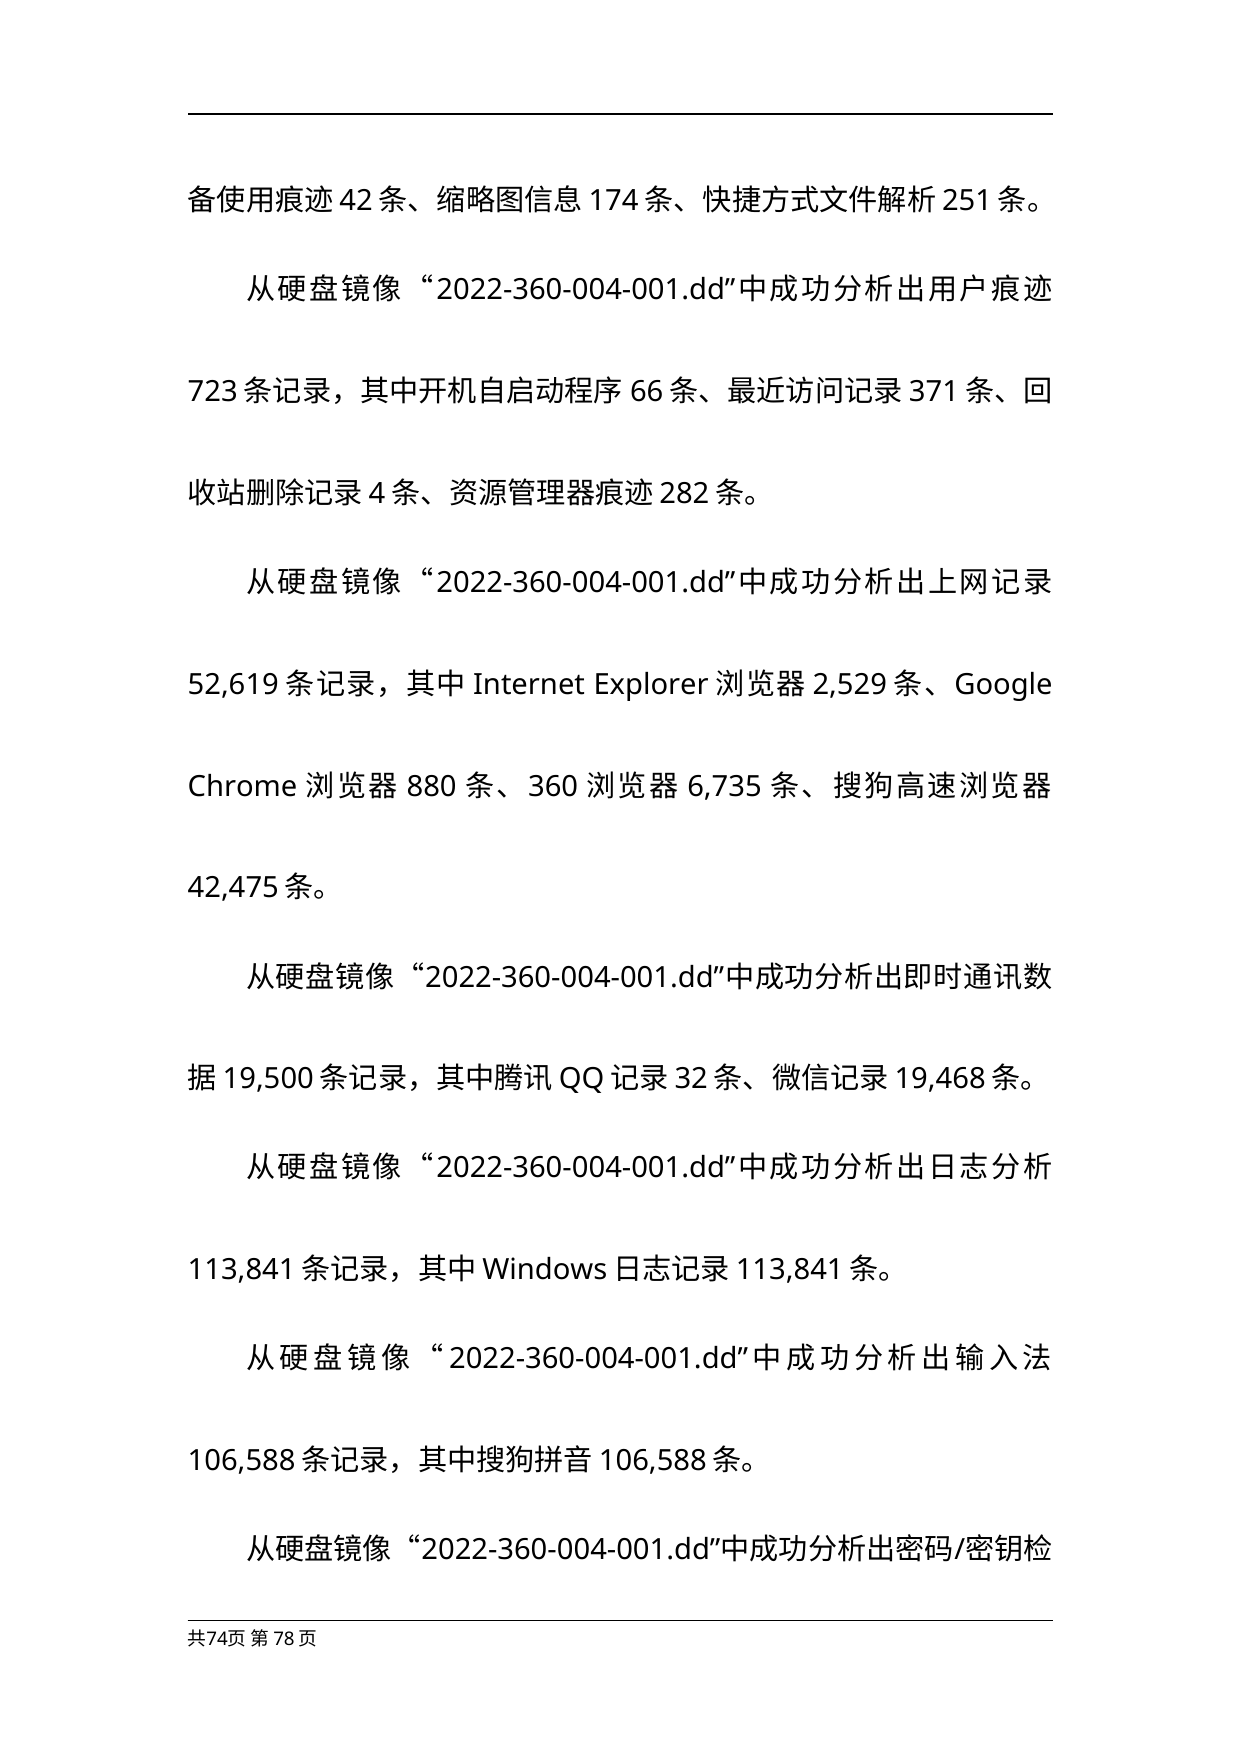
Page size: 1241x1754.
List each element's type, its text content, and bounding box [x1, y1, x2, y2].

text 从硬盘镜像“2022-360-004-001.dd”中成功分析出日志分析113,841条记录，其中Windows日志记录113,841条。 [187, 1131, 1053, 1301]
text 从硬盘镜像“2022-360-004-001.dd”中成功分析出即时通讯数据19,500条记录，其中腾讯QQ记录32条、微信记录19,468条。 [187, 940, 1053, 1110]
text 从硬盘镜像“2022-360-004-001.dd”中成功分析出用户痕迹723条记录，其中开机自启动程序66条、最近访问记录371条、回收站删除记录4条、资源管理器痕迹282条。 [187, 253, 1053, 524]
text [187, 164, 1053, 232]
text 从硬盘镜像“2022-360-004-001.dd”中成功分析出输入法106,588条记录，其中搜狗拼音106,588条。 [187, 1322, 1053, 1492]
text 从硬盘镜像“2022-360-004-001.dd”中成功分析出上网记录52,619条记录，其中Internet Explorer浏览器2,529条、Google Chrome浏览器880条、360浏览器6,735条、搜狗高速浏览器42,475条。 [187, 546, 1053, 919]
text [187, 1513, 1053, 1581]
